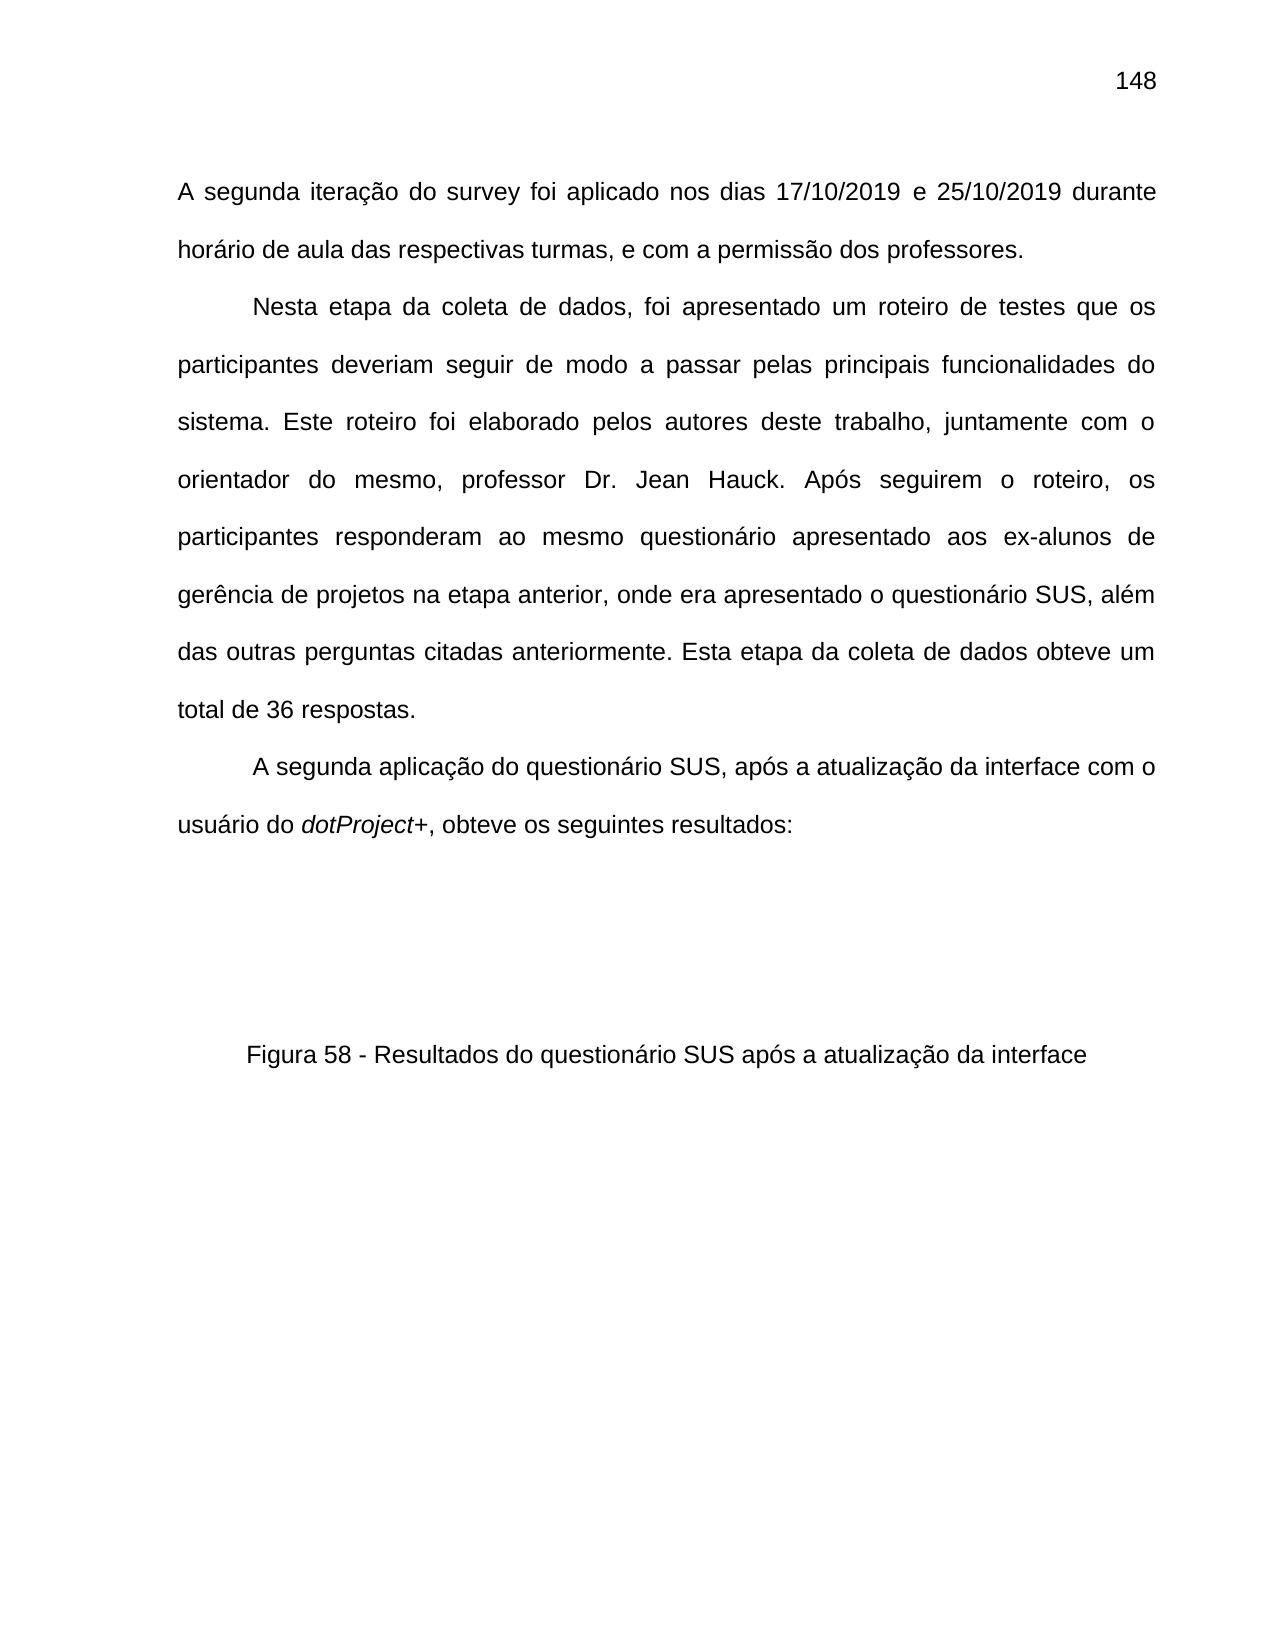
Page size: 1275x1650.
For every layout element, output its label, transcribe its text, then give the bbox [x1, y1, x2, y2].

text A segunda aplicação do questionário SUS, após a atualização da interface com o usuário do dotProject+, obteve os seguintes resultados: [177, 752, 1157, 838]
text Nesta etapa da coleta de dados, foi apresentado um roteiro de testes que os participantes deveriam seguir de modo a passar pelas principais funcionalidades do sistema. Este roteiro foi elaborado pelos autores deste trabalho, juntamente com o orientador do mesmo, professor Dr. Jean Hauck. Após seguirem o roteiro, os participantes responderam ao mesmo questionário apresentado aos ex-alunos de gerência de projetos na etapa anterior, onde era apresentado o questionário SUS, além das outras perguntas citadas anteriormente. Esta etapa da coleta de dados obteve um total de 36 respostas. [177, 292, 1157, 723]
text Figura 58 - Resultados do questionário SUS após a atualização da interface [177, 1040, 1157, 1068]
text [177, 177, 1157, 263]
